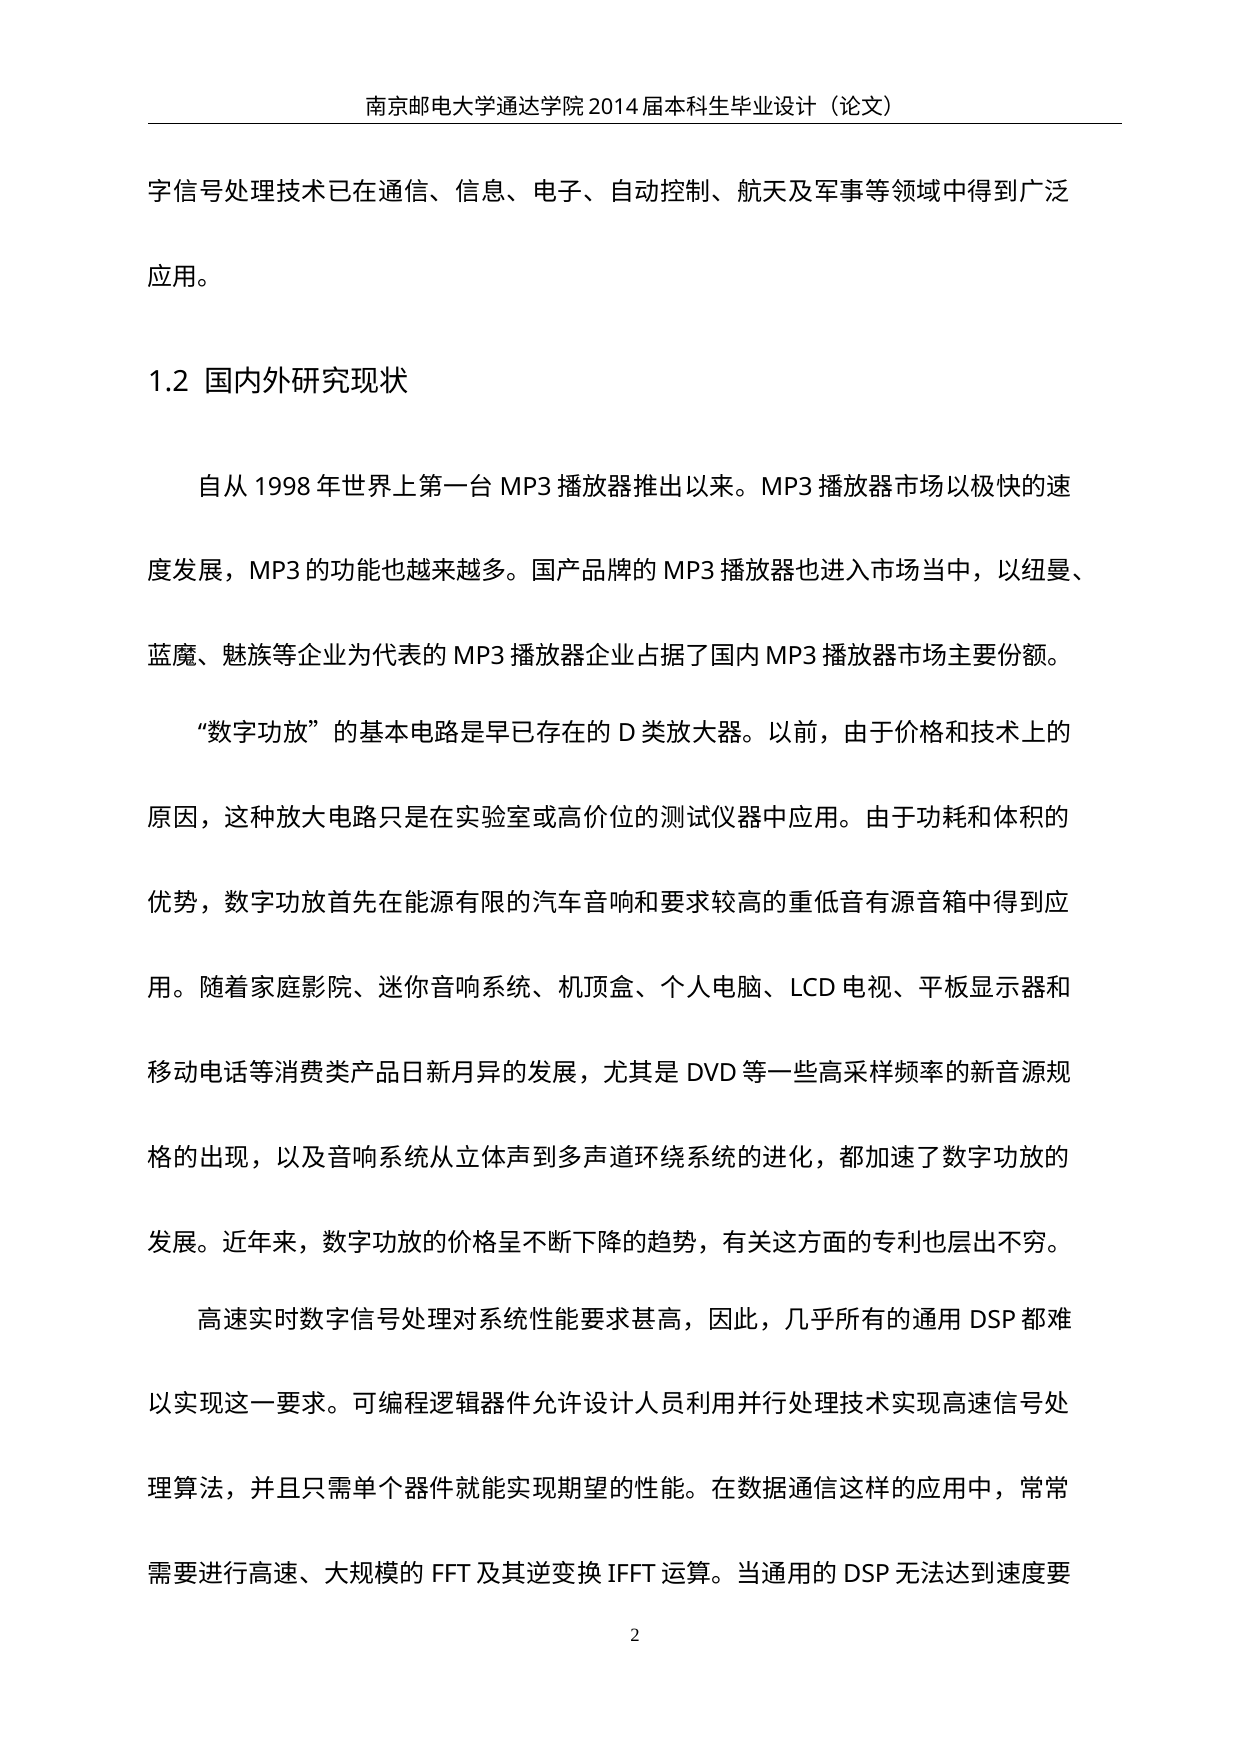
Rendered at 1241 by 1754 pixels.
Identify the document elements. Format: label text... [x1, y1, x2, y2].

subtitle 1.2 国内外研究现状 [148, 344, 1072, 412]
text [148, 156, 1072, 308]
text 自从1998年世界上第一台MP3播放器推出以来。MP3播放器市场以极快的速度发展，MP3的功能也越来越多。国产品牌的MP3播放器也进入市场当中，以纽曼、蓝魔、魅族等企业为代表的MP3播放器企业占据了国内MP3播放器市场主要份额。 [148, 450, 1072, 688]
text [148, 1283, 1072, 1606]
text “数字功放”的基本电路是早已存在的D类放大器。以前，由于价格和技术上的原因，这种放大电路只是在实验室或高价位的测试仪器中应用。由于功耗和体积的优势，数字功放首先在能源有限的汽车音响和要求较高的重低音有源音箱中得到应用。随着家庭影院、迷你音响系统、机顶盒、个人电脑、LCD电视、平板显示器和移动电话等消费类产品日新月异的发展，尤其是DVD等一些高采样频率的新音源规格的出现，以及音响系统从立体声到多声道环绕系统的进化，都加速了数字功放的发展。近年来，数字功放的价格呈不断下降的趋势，有关这方面的专利也层出不穷。 [148, 697, 1072, 1274]
